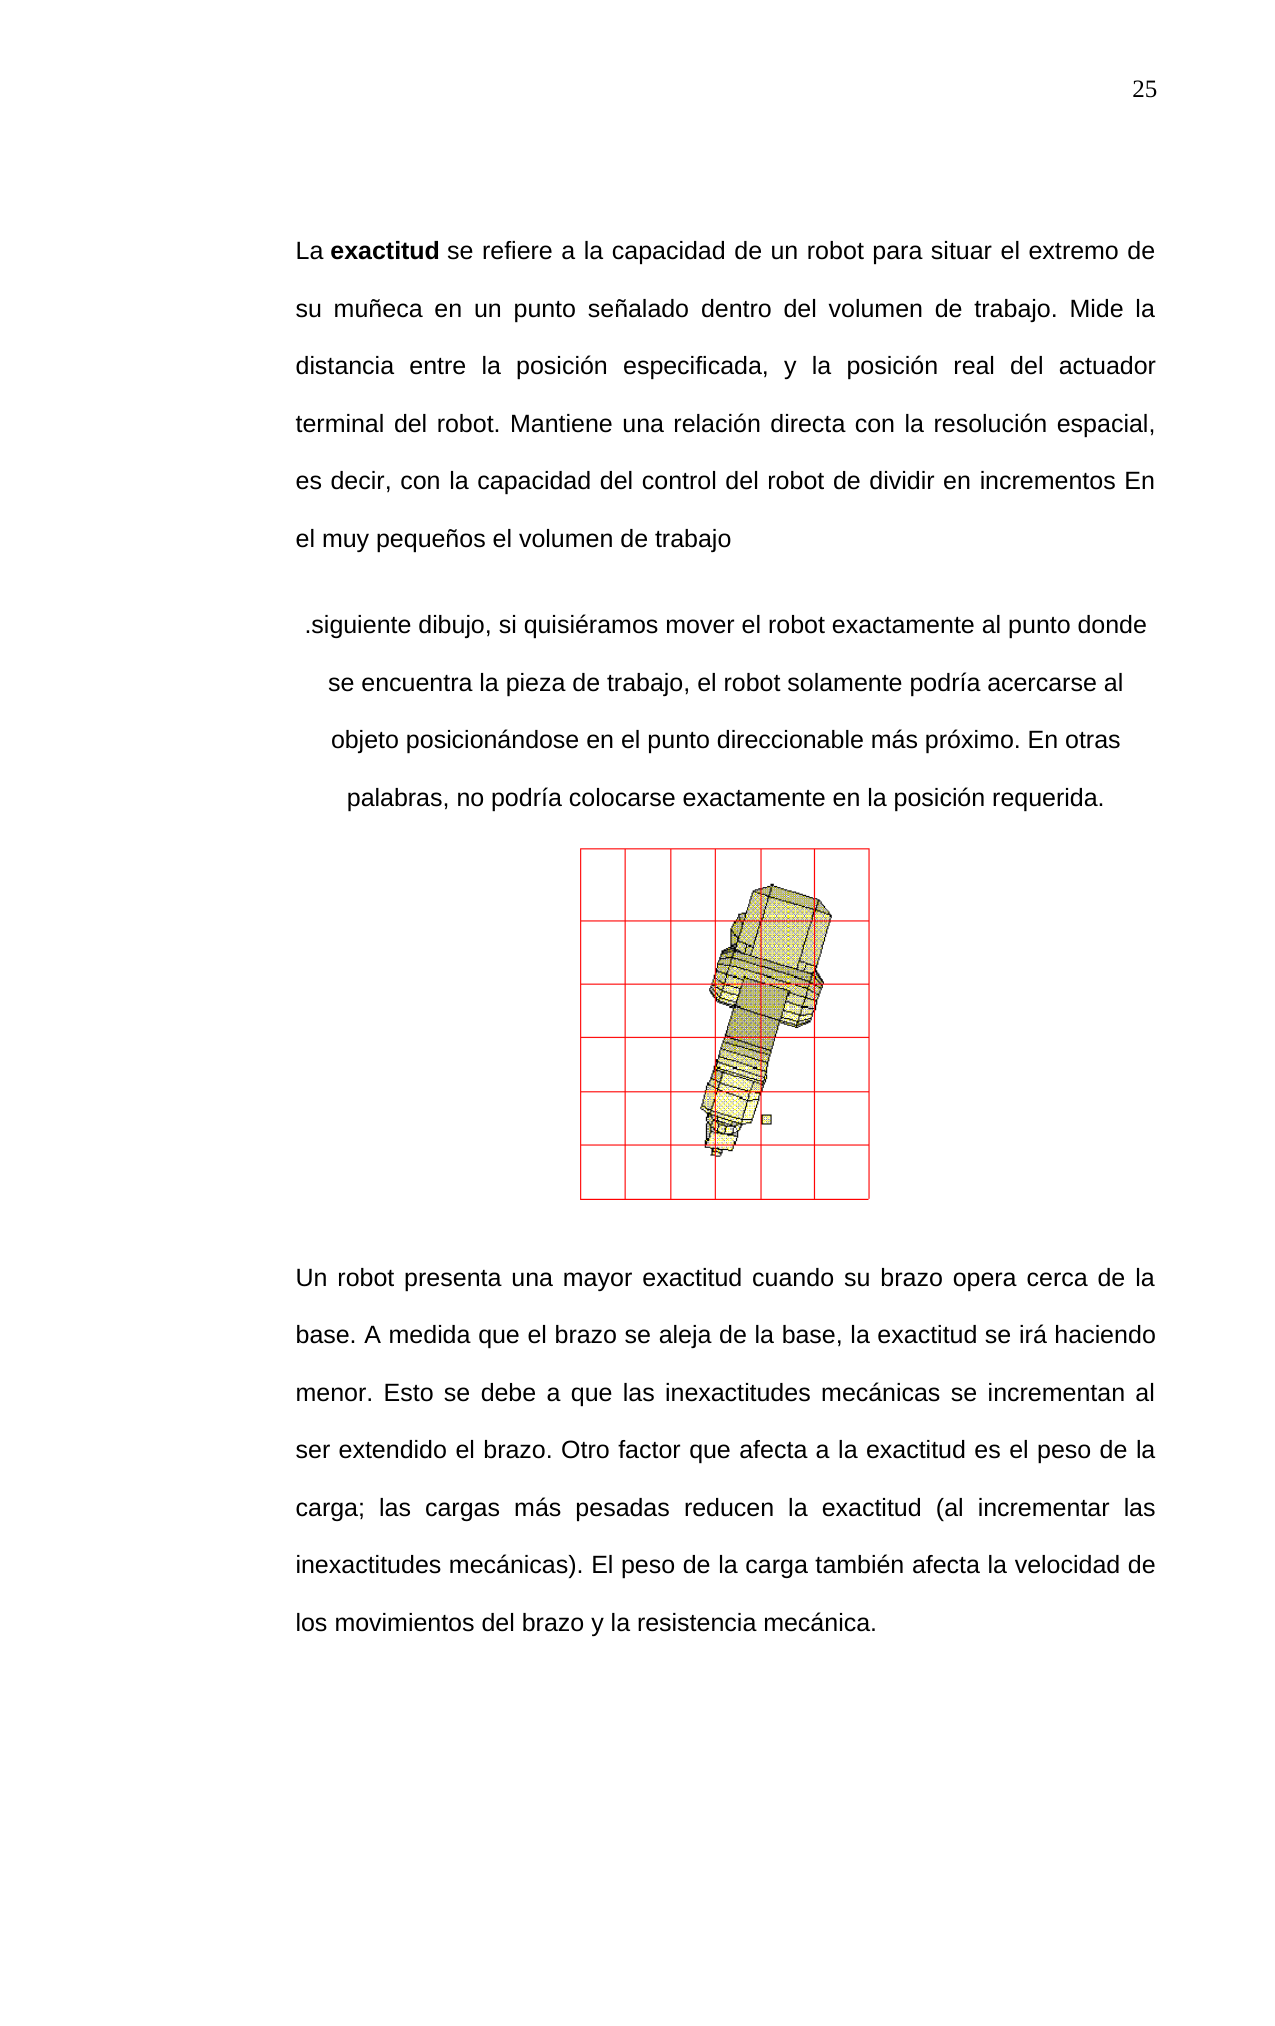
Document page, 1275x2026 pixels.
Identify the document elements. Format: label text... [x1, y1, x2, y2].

text Un robot presenta una mayor exactitud cuando su brazo opera cerca de la base. A medida que el brazo se aleja de la base, la exactitud se irá haciendo menor. Esto se debe a que las inexactitudes mecánicas se incrementan al ser extendido el brazo. Otro factor que afecta a la exactitud es el peso de la carga; las cargas más pesadas reducen la exactitud (al incrementar las inexactitudes mecánicas). El peso de la carga también afecta la velocidad de los movimientos del brazo y la resistencia mecánica. [295, 1263, 1157, 1637]
text .siguiente dibujo, si quisiéramos mover el robot exactamente al punto donde se encuentra la pieza de trabajo, el robot solamente podría acercarse al objeto posicionándose en el punto direccionable más próximo. En otras palabras, no podría colocarse exactamente en la posición requerida. [295, 610, 1157, 1200]
text La exactitud se refiere a la capacidad de un robot para situar el extremo de su muñeca en un punto señalado dentro del volumen de trabajo. Mide la distancia entre la posición especificada, y la posición real del actuador terminal del robot. Mantiene una relación directa con la resolución espacial, es decir, con la capacidad del control del robot de dividir en incrementos En el muy pequeños el volumen de trabajo [295, 236, 1157, 552]
picture [579, 845, 873, 1200]
